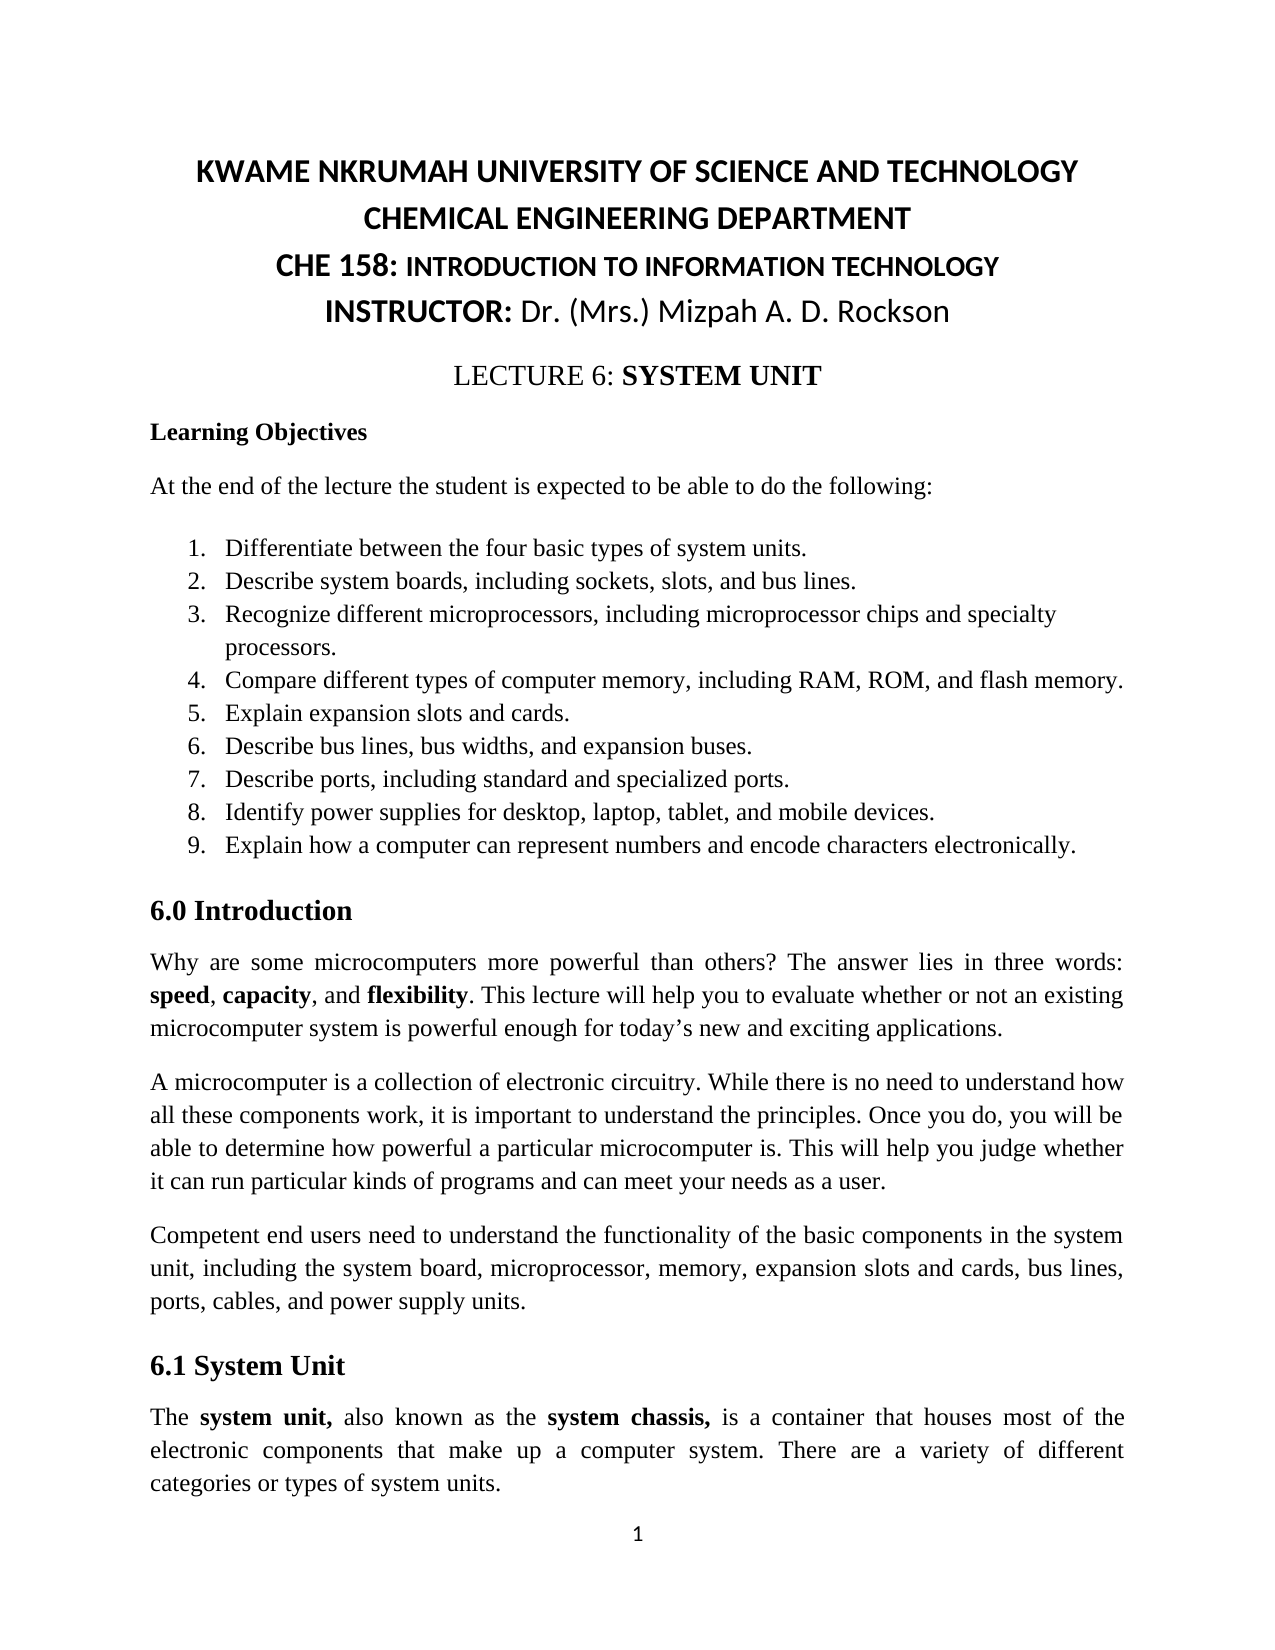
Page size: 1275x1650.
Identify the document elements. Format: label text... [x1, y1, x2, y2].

text KWAME NKRUMAH UNIVERSITY OF SCIENCE AND TECHNOLOGY [150, 150, 1125, 191]
text A microcomputer is a collection of electronic circuitry. While there is no need to understand how all these components work, it is important to understand the principles. Once you do, you will be able to determine how powerful a particular microcomputer is. This will help you judge whether it can run particular kinds of programs and can meet your needs as a user. [150, 1067, 1125, 1195]
list Explain how a computer can represent numbers and encode characters electronically. [187, 831, 1125, 859]
text 6.1 System Unit [150, 1348, 1125, 1381]
text CHEMICAL ENGINEERING DEPARTMENT [150, 197, 1125, 237]
list Recognize different microprocessors, including microprocessor chips and specialty processors. [187, 599, 1125, 661]
text CHE 158: INTRODUCTION TO INFORMATION TECHNOLOGY [150, 243, 1125, 284]
list Compare different types of computer memory, including RAM, ROM, and flash memory. [187, 665, 1125, 694]
list Describe bus lines, bus widths, and expansion buses. [187, 731, 1125, 760]
text Competent end users need to understand the functionality of the basic components in the system unit, including the system board, microprocessor, memory, expansion slots and cards, bus lines, ports, cables, and power supply units. [150, 1220, 1125, 1315]
text LECTURE 6: SYSTEM UNIT [150, 358, 1125, 391]
list Describe ports, including standard and specialized ports. [187, 764, 1125, 793]
text 6.0 Introduction [150, 893, 1125, 926]
text Why are some microcomputers more powerful than others? The answer lies in three words: speed, capacity, and flexibility. This lecture will help you to evaluate whether or not an existing microcomputer system is powerful enough for today’s new and exciting applications. [150, 947, 1125, 1042]
text The system unit, also known as the system chassis, is a container that houses most of the electronic components that make up a computer system. There are a variety of different categories or types of system units. [150, 1402, 1125, 1497]
text Learning Objectives [150, 417, 1125, 446]
list Identify power supplies for desktop, laptop, tablet, and mobile devices. [187, 797, 1125, 826]
list Differentiate between the four basic types of system units. [187, 533, 1125, 562]
list Describe system boards, including sockets, slots, and bus lines. [187, 566, 1125, 595]
text INSTRUCTOR: Dr. (Mrs.) Mizpah A. D. Rockson [150, 290, 1125, 331]
list Explain expansion slots and cards. [187, 698, 1125, 727]
text At the end of the lecture the student is expected to be able to do the following: [150, 471, 1125, 500]
